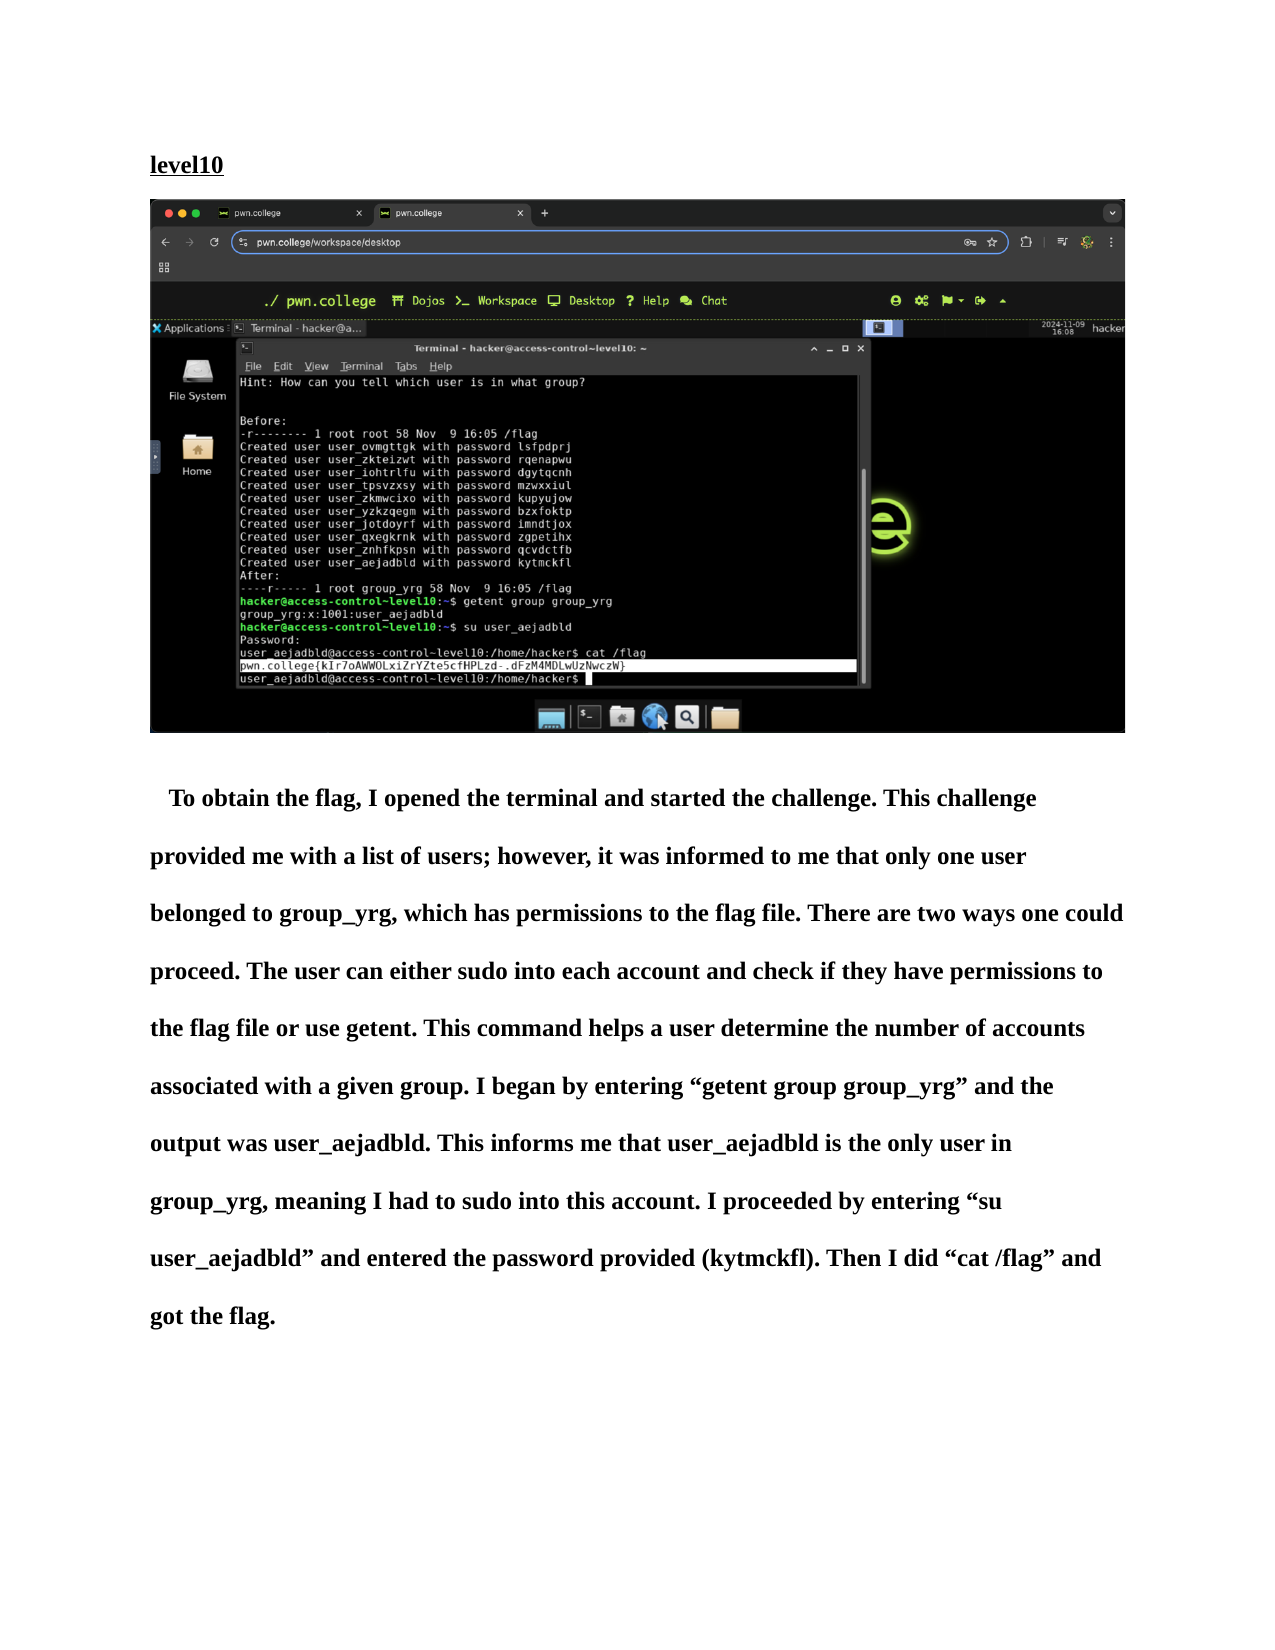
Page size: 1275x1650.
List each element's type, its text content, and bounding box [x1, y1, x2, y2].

picture [150, 199, 1125, 733]
text To obtain the flag, I opened the terminal and started the challenge. This challenge provided me with a list of users; however, it was informed to me that only one user belonged to group_yrg, which has permissions to the flag file. There are two ways one could proceed. The user can either sudo into each account and check if they have permissions to the flag file or use getent. This command helps a user determine the number of accounts associated with a given group. I began by entering “getent group group_yrg” and the output was user_aejadbld. This informs me that user_aejadbld is the only user in group_yrg, meaning I had to sudo into this account. I proceeded by entering “su user_aejadbld” and entered the password provided (kytmckfl). Then I did “cat /flag” and got the flag. [150, 783, 1125, 1329]
text level10 [150, 150, 1125, 179]
